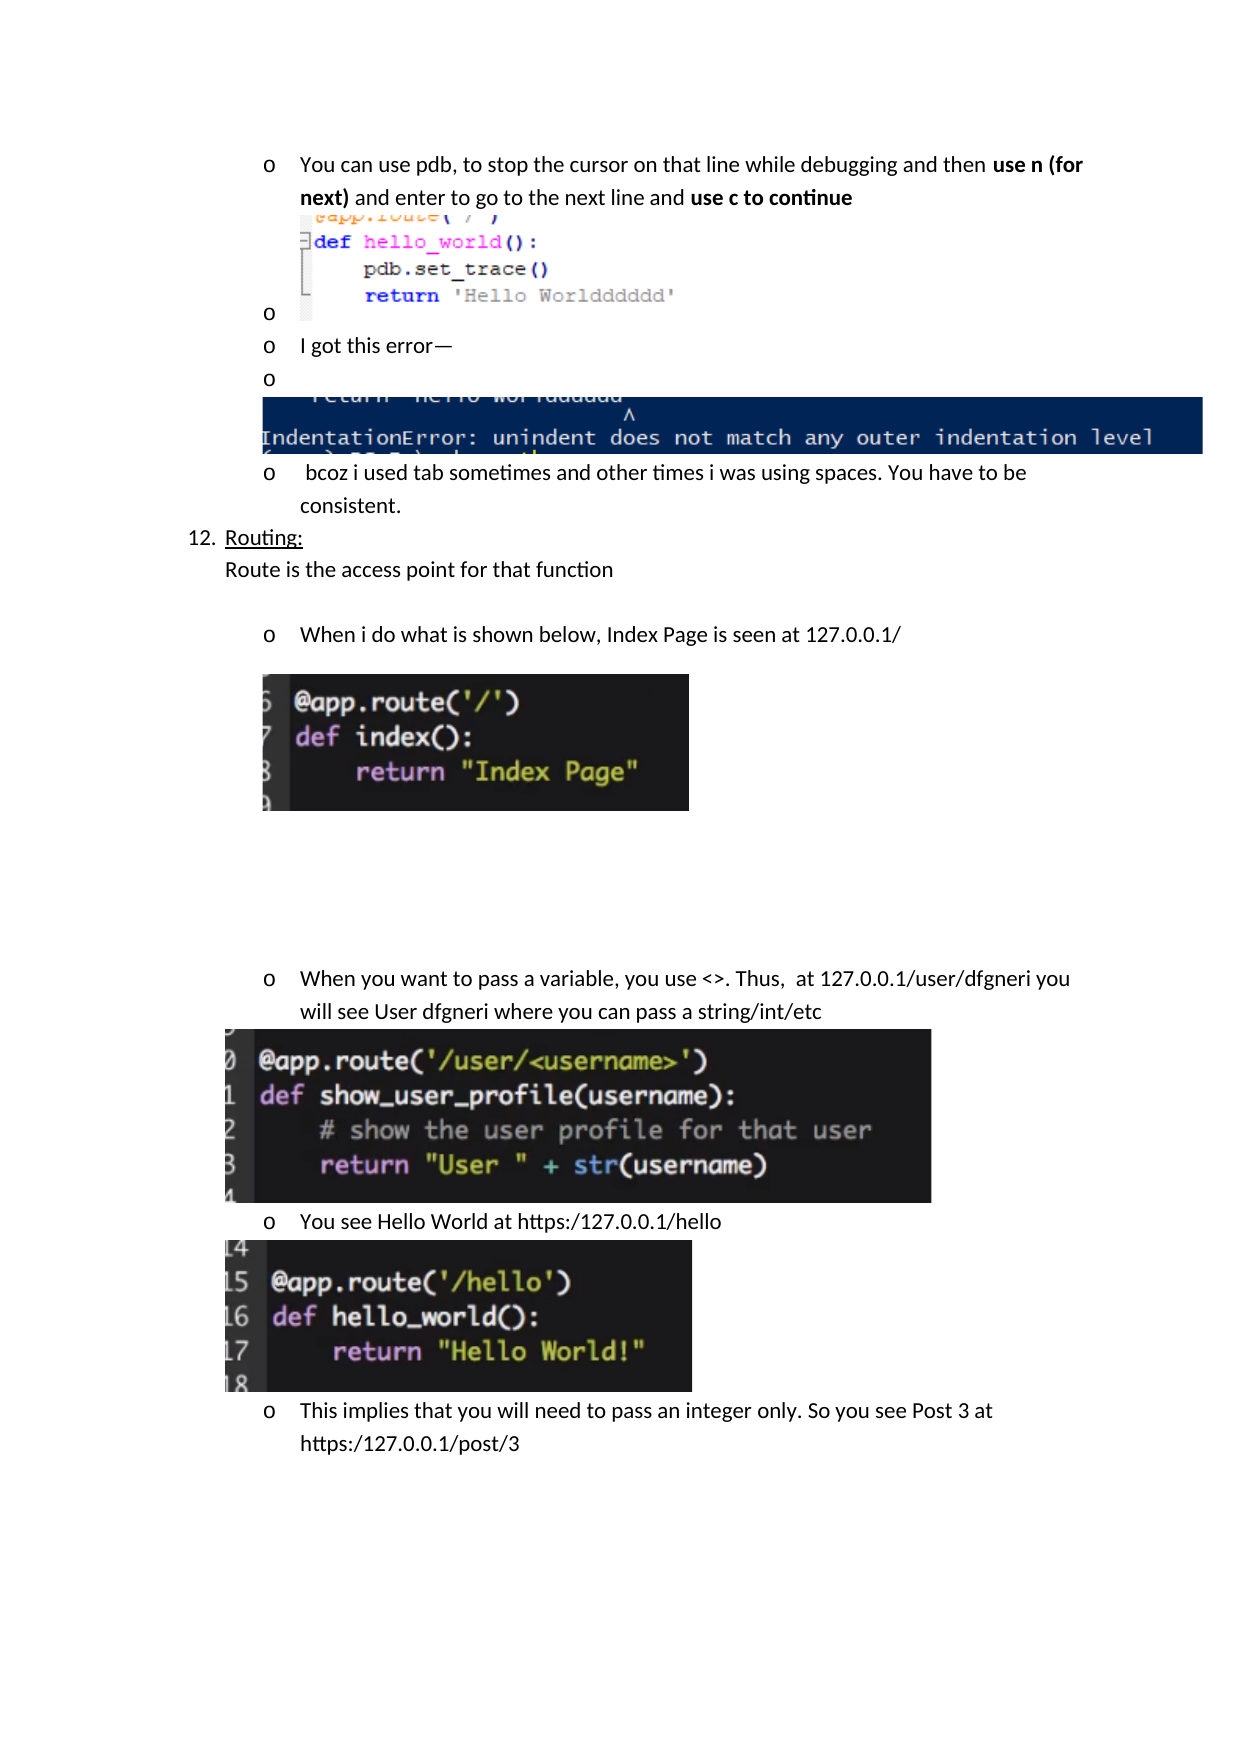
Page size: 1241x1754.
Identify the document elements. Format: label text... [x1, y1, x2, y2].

picture [262, 397, 1203, 454]
list You see Hello World at https:/127.0.0.1/hello [262, 1207, 1090, 1236]
list I got this error— [262, 331, 1090, 360]
picture [225, 1029, 932, 1203]
picture [300, 215, 689, 321]
picture [225, 1240, 693, 1392]
list When i do what is shown below, Index Page is seen at 127.0.0.1/ [262, 620, 1090, 649]
list This implies that you will need to pass an integer only. So you see Post 3 at https:/127.0.0.1/post/3 [262, 1396, 1090, 1458]
picture [262, 674, 689, 811]
list Routing: [187, 523, 1090, 551]
list bcoz i used tab sometimes and other times i was using spaces. You have to be consistent. [262, 458, 1090, 519]
list You can use pdb, to stop the cursor on that line while debugging and then use n (for next) and enter to go to the next line and use c to continue [262, 150, 1090, 211]
list Route is the access point for that function [225, 555, 1090, 583]
list When you want to pass a variable, you use <>. Thus, at 127.0.0.1/user/dfgneri you will see User dfgneri where you can pass a string/int/etc [262, 964, 1090, 1025]
